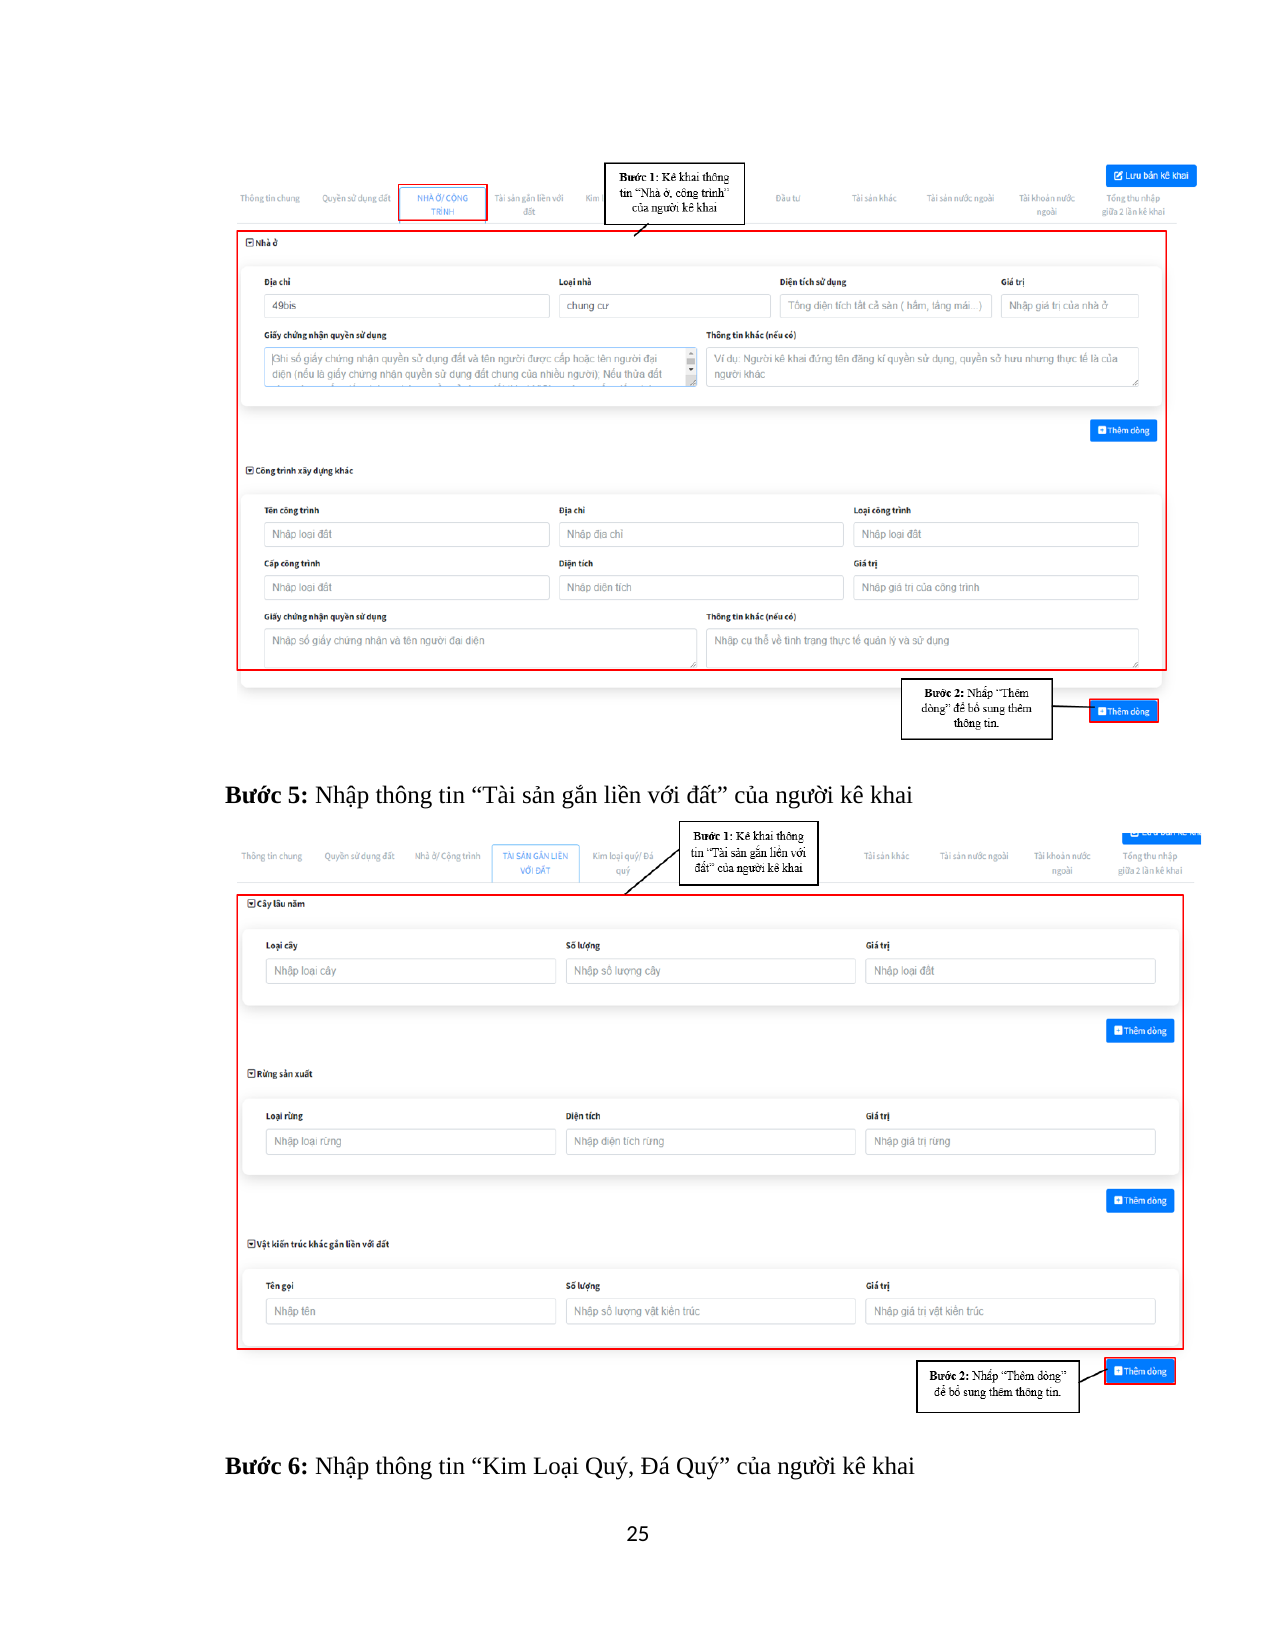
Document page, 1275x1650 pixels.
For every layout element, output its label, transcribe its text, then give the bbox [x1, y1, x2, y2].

picture [225, 811, 1202, 1418]
picture [225, 150, 1200, 747]
list Bước 6: Nhập thông tin “Kim Loại Quý, Đá Quý” của người kê khai [225, 1451, 1125, 1479]
list Bước 5: Nhập thông tin “Tài sản gắn liền với đất” của người kê khai [225, 780, 1125, 809]
